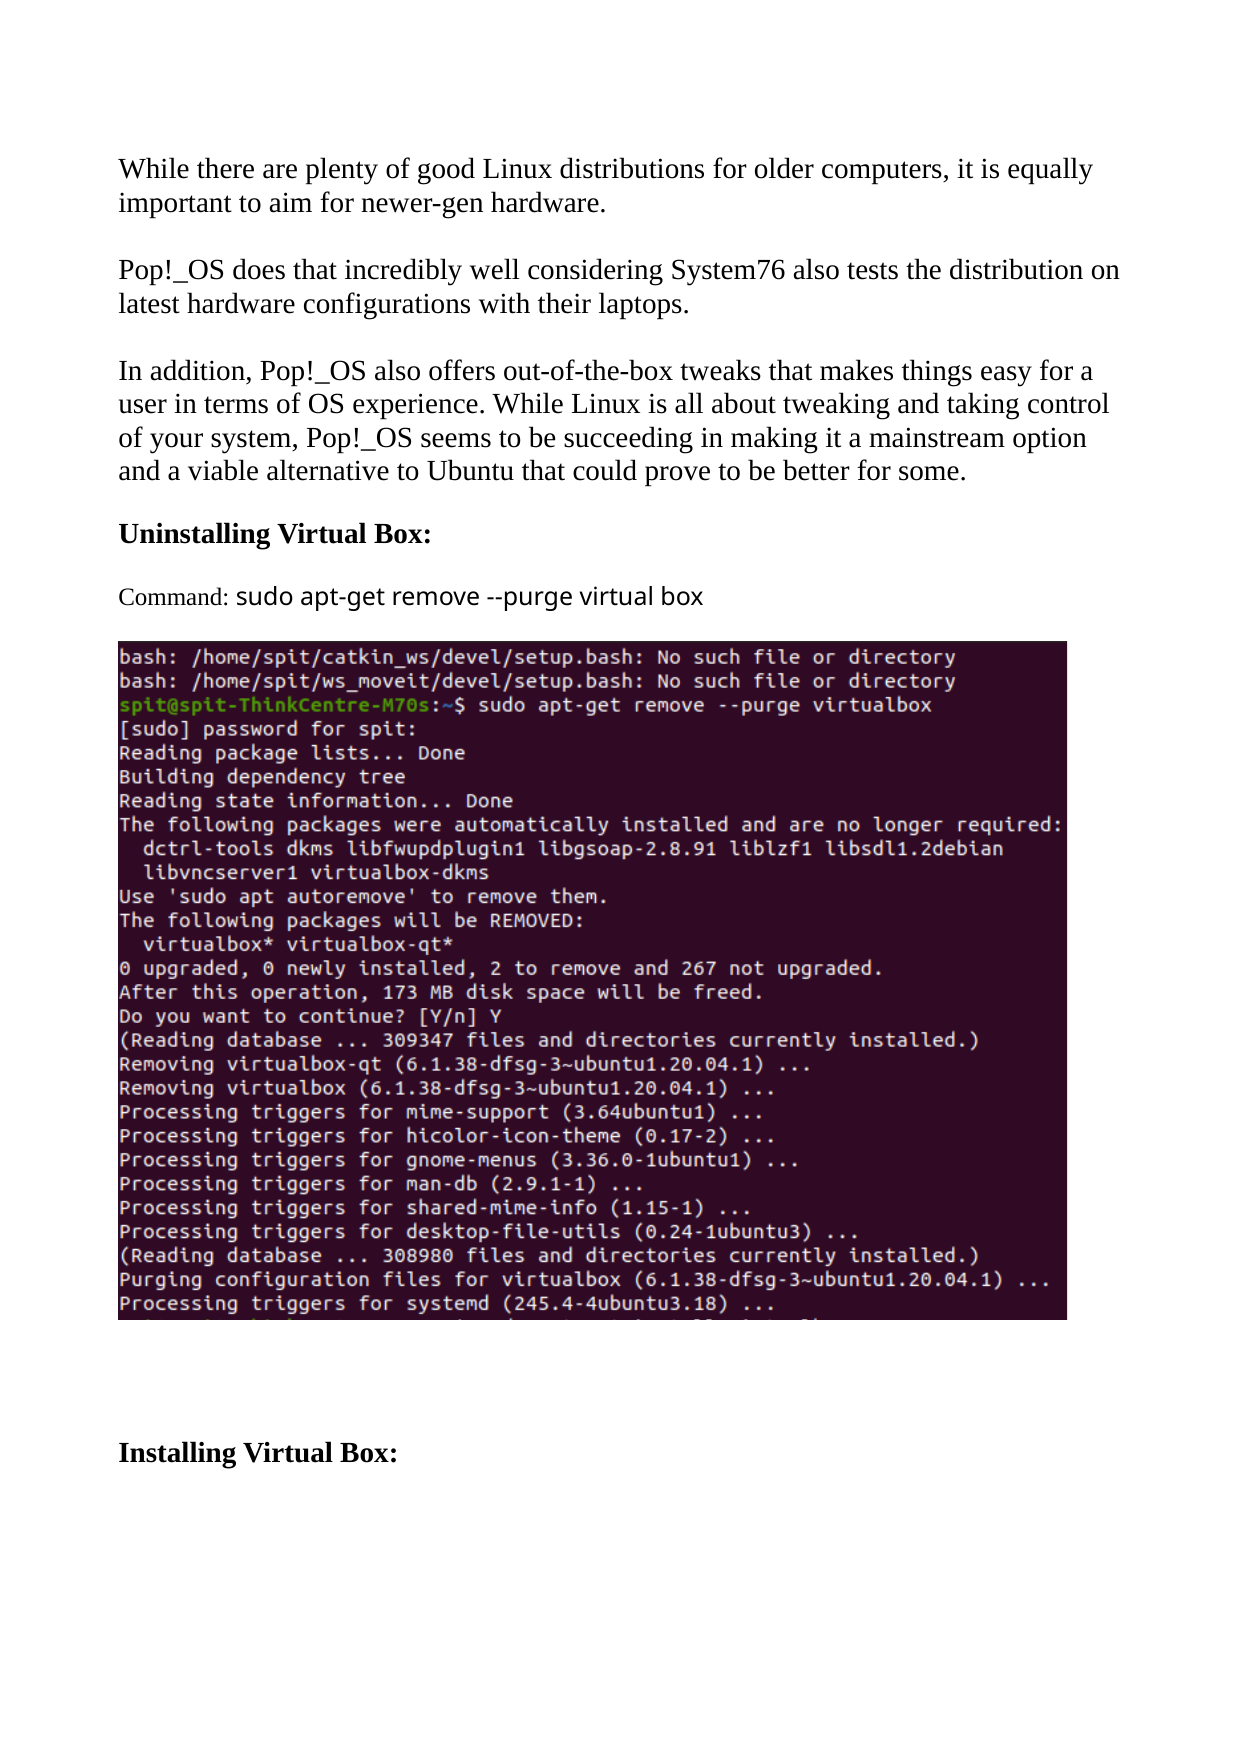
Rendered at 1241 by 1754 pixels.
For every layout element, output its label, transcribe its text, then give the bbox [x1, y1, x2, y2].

text Uninstalling Virtual Box: [118, 516, 1122, 549]
text Installing Virtual Box: [118, 1435, 1122, 1468]
picture [118, 641, 1068, 1320]
text In addition, Pop!_OS also offers out-of-the-box tweaks that makes things easy for a user in terms of OS experience. While Linux is all about tweaking and taking control of your system, Pop!_OS seems to be succeeding in making it a mainstream option and a viable alternative to Ubuntu that could prove to be better for some. [118, 353, 1122, 487]
text While there are plenty of good Linux distributions for older computers, it is equally important to aim for newer-gen hardware. [118, 152, 1122, 219]
text Pop!_OS does that incredibly well considering System76 also tests the distribution on latest hardware configurations with their laptops. [118, 252, 1122, 319]
text Command: sudo apt-get remove --purge virtual box [118, 578, 1122, 612]
